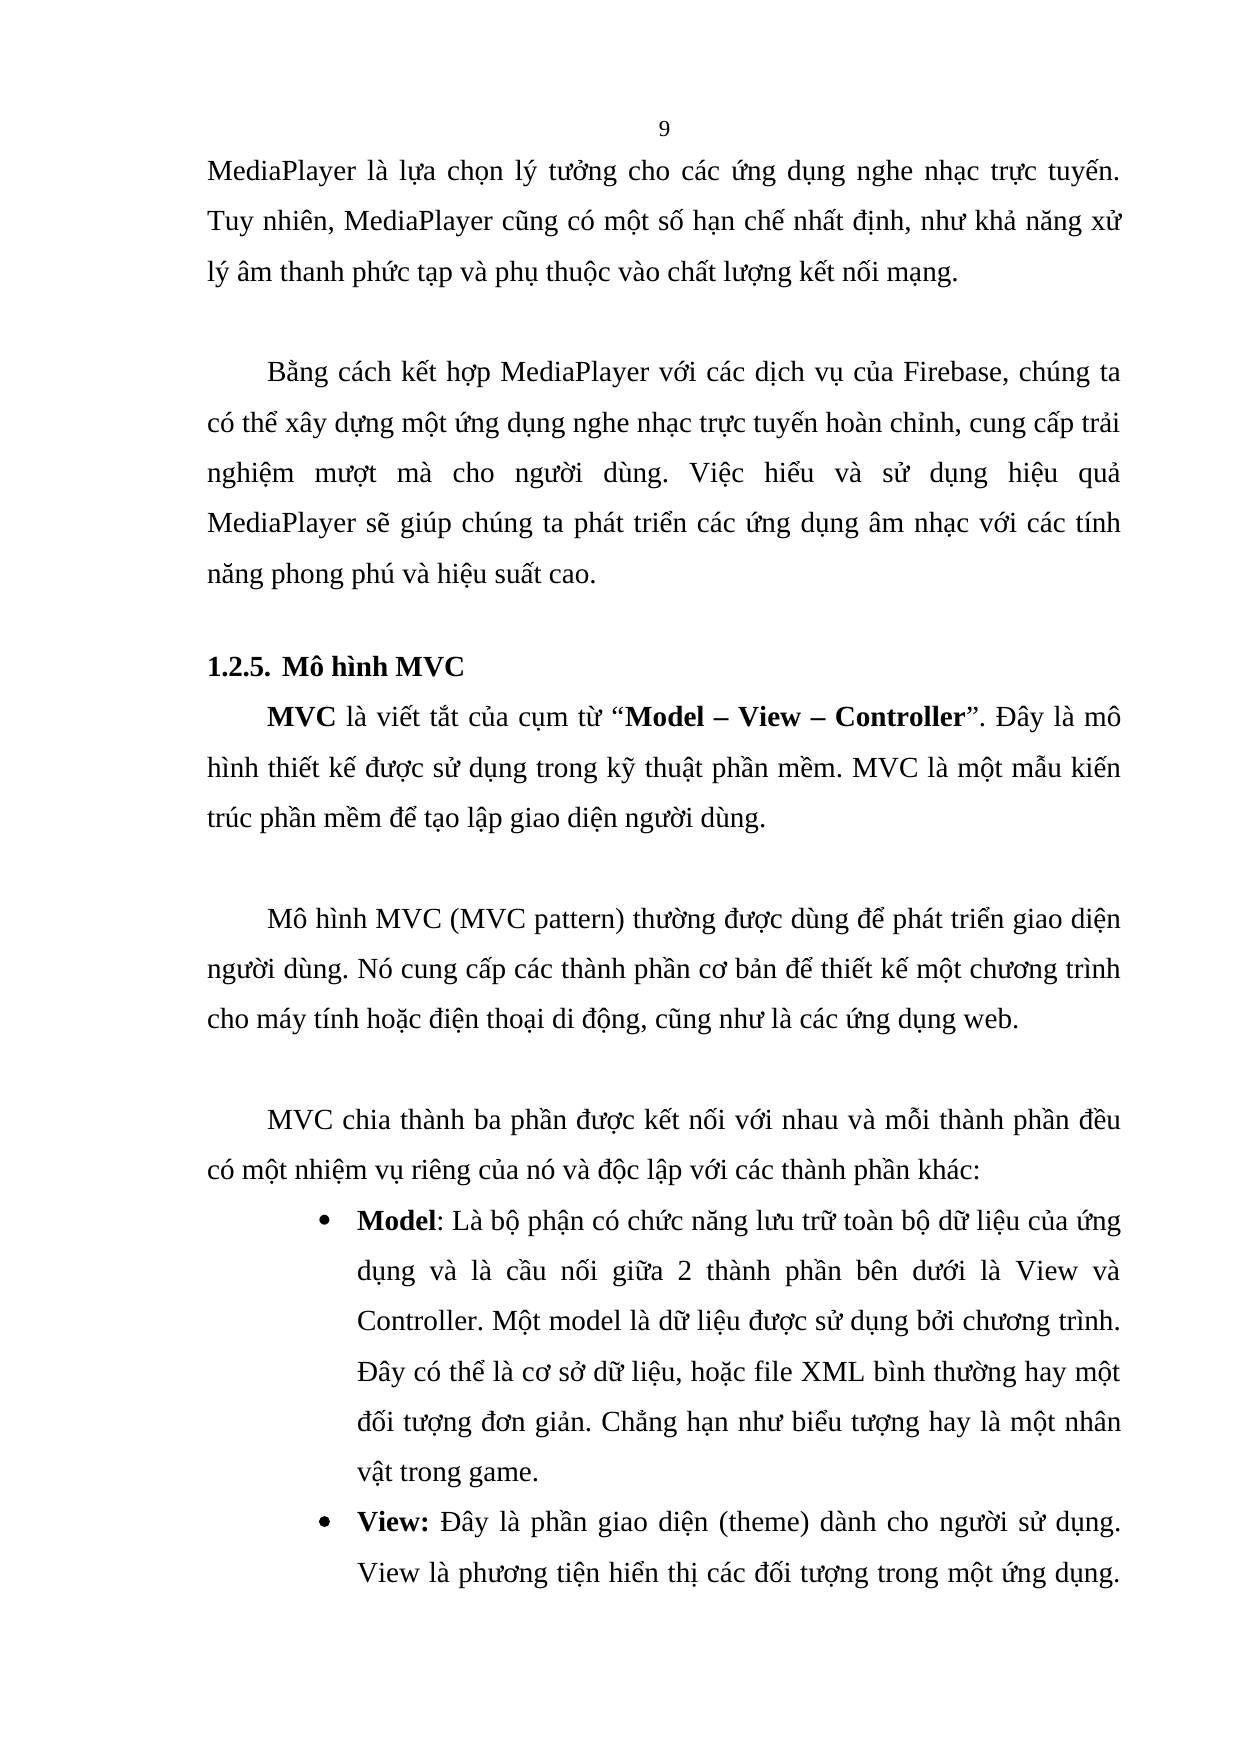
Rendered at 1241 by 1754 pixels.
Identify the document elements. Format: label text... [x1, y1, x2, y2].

list Model: Là bộ phận có chức năng lưu trữ toàn bộ dữ liệu của ứng dụng và là cầu nối giữa 2 thành phần bên dưới là View và Controller. Một model là dữ liệu được sử dụng bởi chương trình. Đây có thể là cơ sở dữ liệu, hoặc file XML bình thường hay một đối tượng đơn giản. Chẳng hạn như biểu tượng hay là một nhân vật trong game. [319, 1203, 1122, 1488]
text Bằng cách kết hợp MediaPlayer với các dịch vụ của Firebase, chúng ta có thể xây dựng một ứng dụng nghe nhạc trực tuyến hoàn chỉnh, cung cấp trải nghiệm mượt mà cho người dùng. Việc hiểu và sử dụng hiệu quả MediaPlayer sẽ giúp chúng ta phát triển các ứng dụng âm nhạc với các tính năng phong phú và hiệu suất cao. [207, 354, 1122, 589]
text Mô hình MVC (MVC pattern) thường được dùng để phát triển giao diện người dùng. Nó cung cấp các thành phần cơ bản để thiết kế một chương trình cho máy tính hoặc điện thoại di động, cũng như là các ứng dụng web. [207, 901, 1122, 1035]
list Mô hình MVC [207, 649, 1122, 683]
text MVC chia thành ba phần được kết nối với nhau và mỗi thành phần đều có một nhiệm vụ riêng của nó và độc lập với các thành phần khác: [207, 1102, 1122, 1186]
text MVC là viết tắt của cụm từ “Model – View – Controller”. Đây là mô hình thiết kế được sử dụng trong kỹ thuật phần mềm. MVC là một mẫu kiến trúc phần mềm để tạo lập giao diện người dùng. [207, 699, 1122, 834]
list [319, 1504, 1122, 1588]
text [207, 153, 1122, 287]
